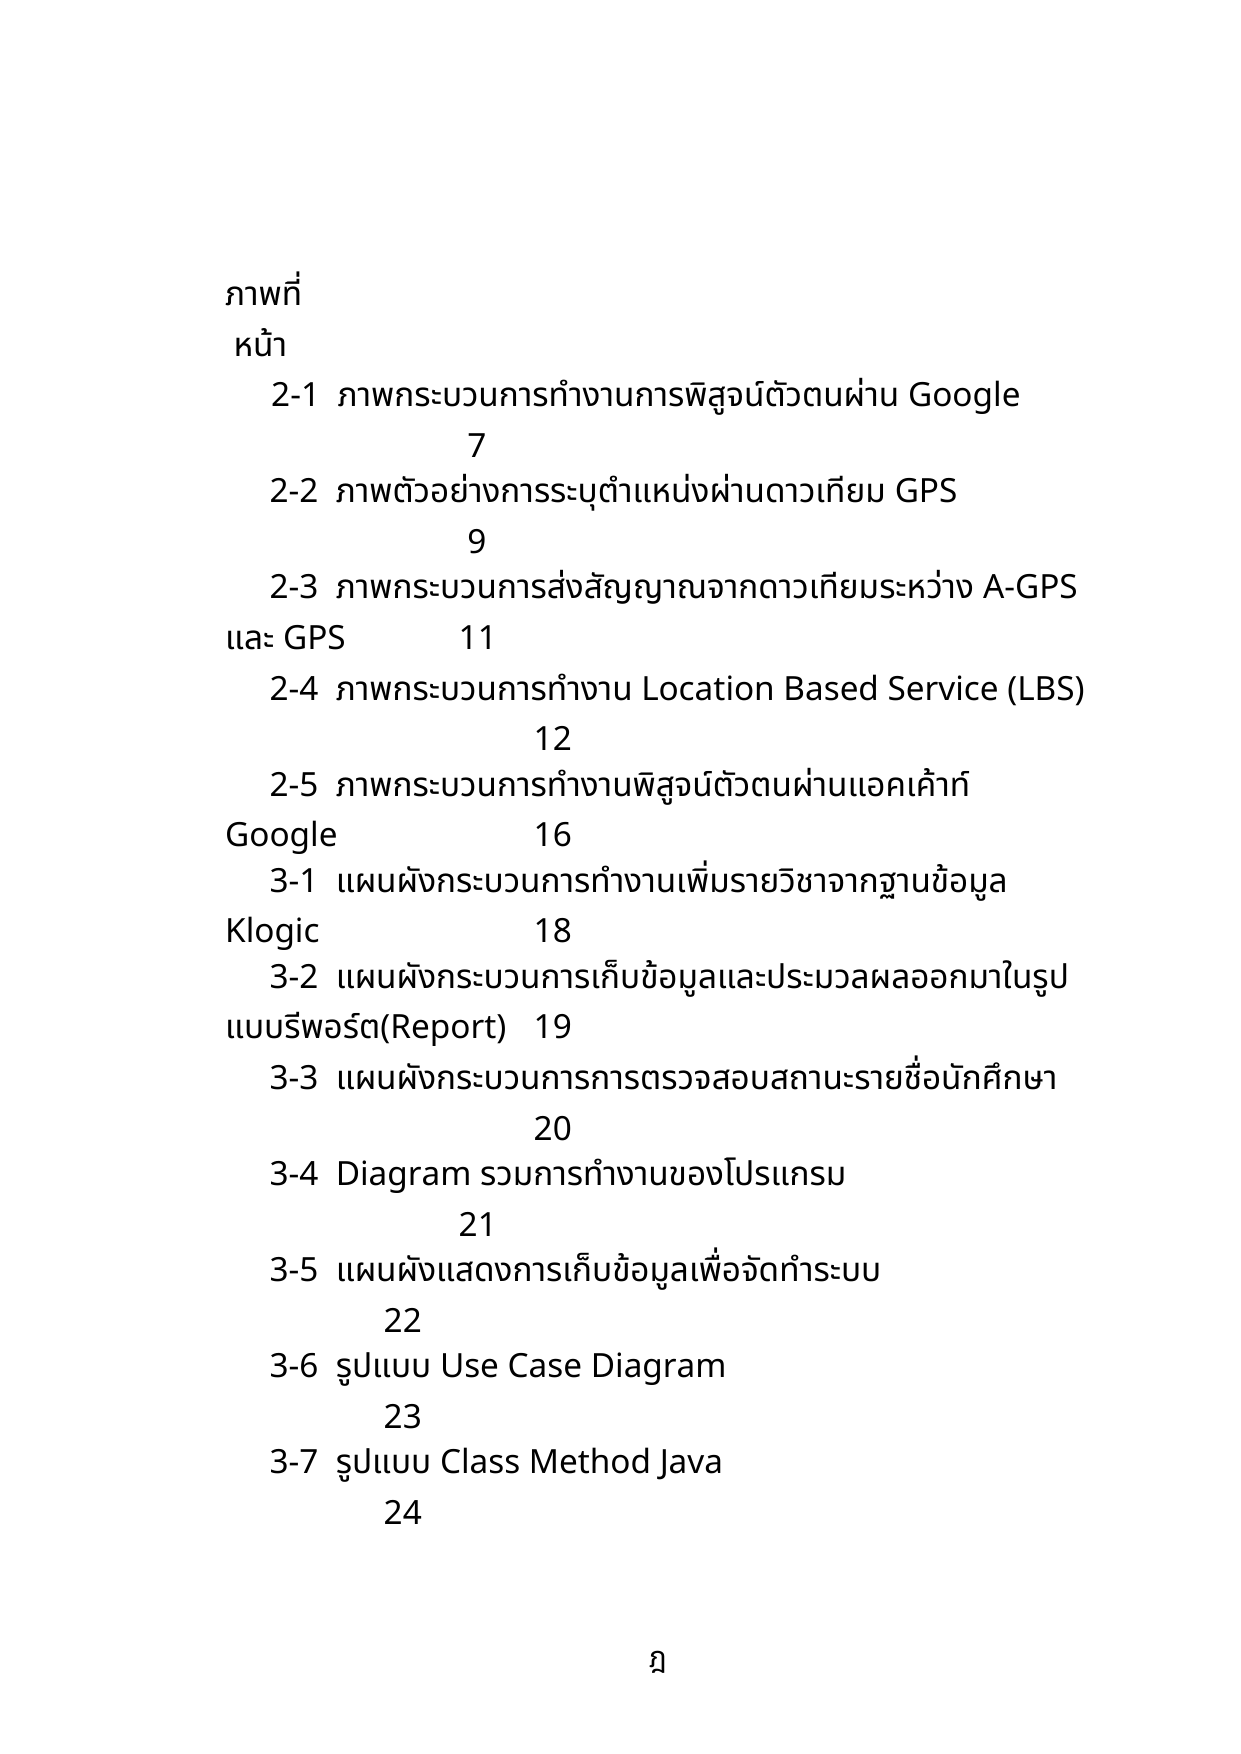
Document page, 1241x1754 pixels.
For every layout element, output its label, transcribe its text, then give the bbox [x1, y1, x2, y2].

text 2-2 ภาพตัวอย่างการระบุตำแหน่งผ่านดาวเทียม GPS 9 [225, 467, 1090, 563]
text 2-4 ภาพกระบวนการทำงาน Location Based Service (LBS) 12 [225, 664, 1090, 761]
text 2-3 ภาพกระบวนการส่งสัญญาณจากดาวเทียมระหว่าง A-GPS และ GPS 11 [225, 563, 1090, 664]
text 3-7 รูปแบบ Class Method Java 24 [225, 1438, 1090, 1534]
text 2-1 ภาพกระบวนการทำงานการพิสูจน์ตัวตนผ่าน Google 7 [225, 371, 1090, 467]
text 2-5 ภาพกระบวนการทำงานพิสูจน์ตัวตนผ่านแอคเค้าท์ Google 16 [225, 761, 1090, 857]
text 3-1 แผนผังกระบวนการทำงานเพิ่มรายวิชาจากฐานข้อมูล Klogic 18 [225, 857, 1090, 953]
text 3-4 Diagram รวมการทำงานของโปรแกรม 21 [225, 1150, 1090, 1246]
text ภาพที่ หน้า [225, 270, 1090, 371]
text 3-2 แผนผังกระบวนการเก็บข้อมูลและประมวลผลออกมาในรูปแบบรีพอร์ต(Report) 19 [225, 953, 1090, 1054]
text 3-3 แผนผังกระบวนการการตรวจสอบสถานะรายชื่อนักศึกษา 20 [225, 1054, 1090, 1150]
text 3-5 แผนผังแสดงการเก็บข้อมูลเพื่อจัดทำระบบ 22 [225, 1246, 1090, 1342]
text 3-6 รูปแบบ Use Case Diagram 23 [225, 1342, 1090, 1438]
